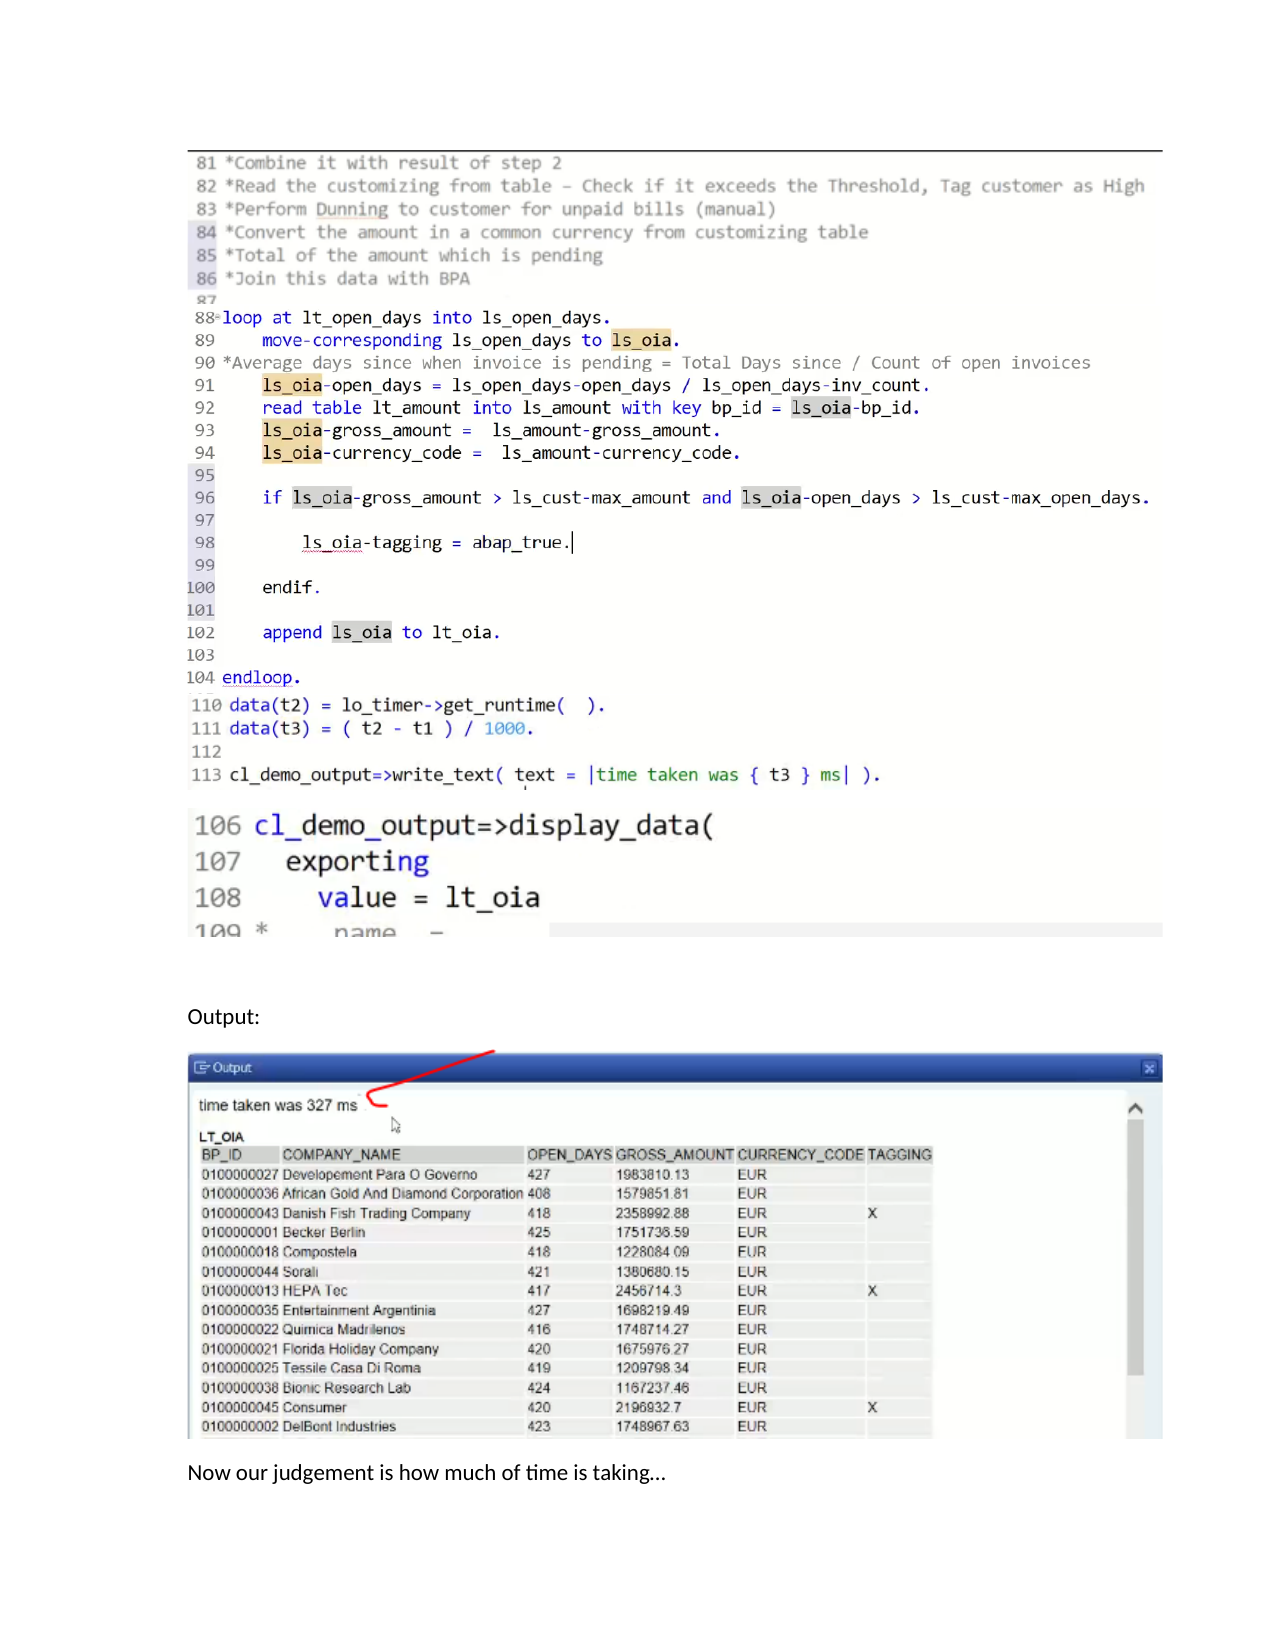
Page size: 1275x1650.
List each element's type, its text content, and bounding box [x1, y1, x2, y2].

picture [187, 1049, 1163, 1439]
picture [187, 150, 1163, 304]
text Now our judgement is how much of time is taking… [187, 1458, 1125, 1486]
picture [187, 306, 1163, 694]
picture [187, 695, 1163, 790]
picture [187, 808, 1163, 937]
text Output: [187, 1002, 1125, 1030]
